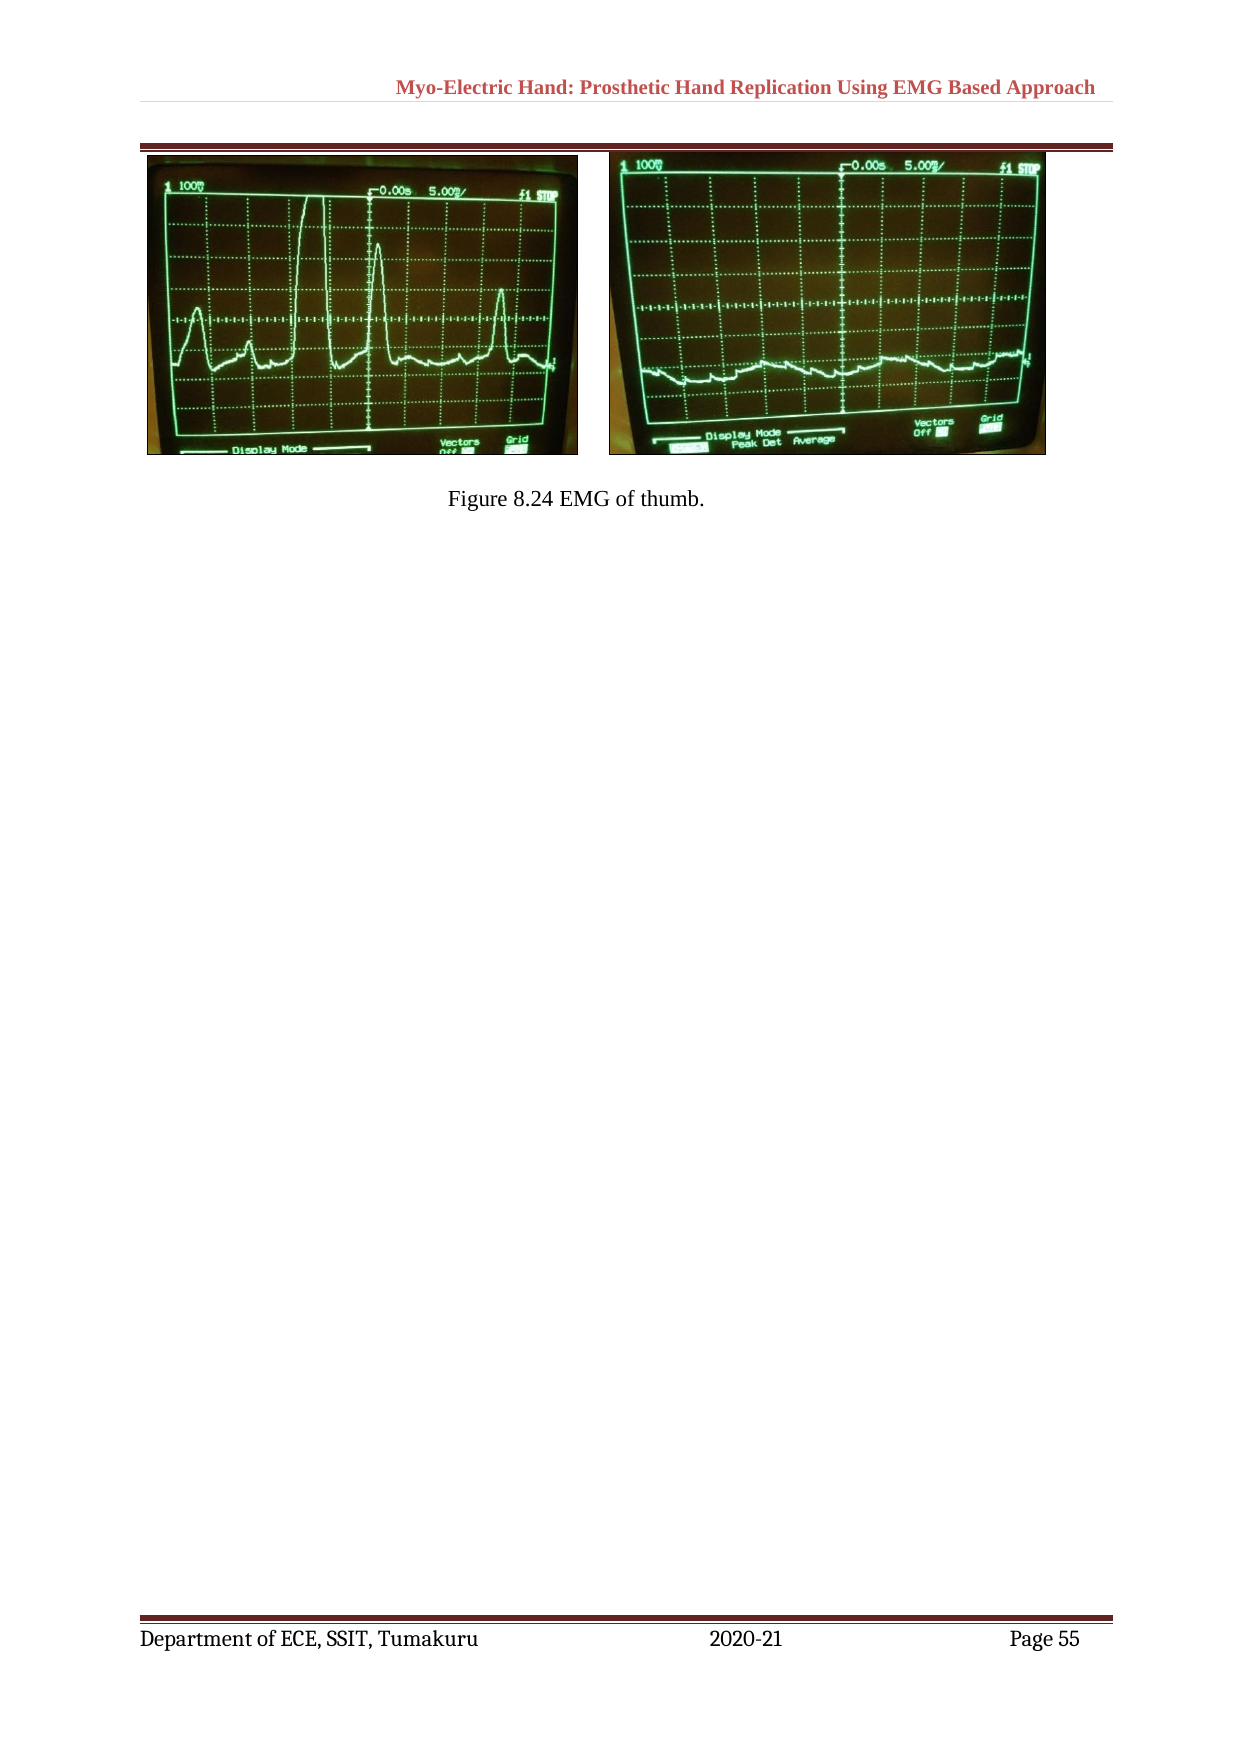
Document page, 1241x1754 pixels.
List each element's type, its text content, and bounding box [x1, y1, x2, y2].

picture [610, 152, 1045, 454]
picture [148, 156, 577, 454]
text Figure 8.24 EMG of thumb. [436, 485, 1108, 512]
